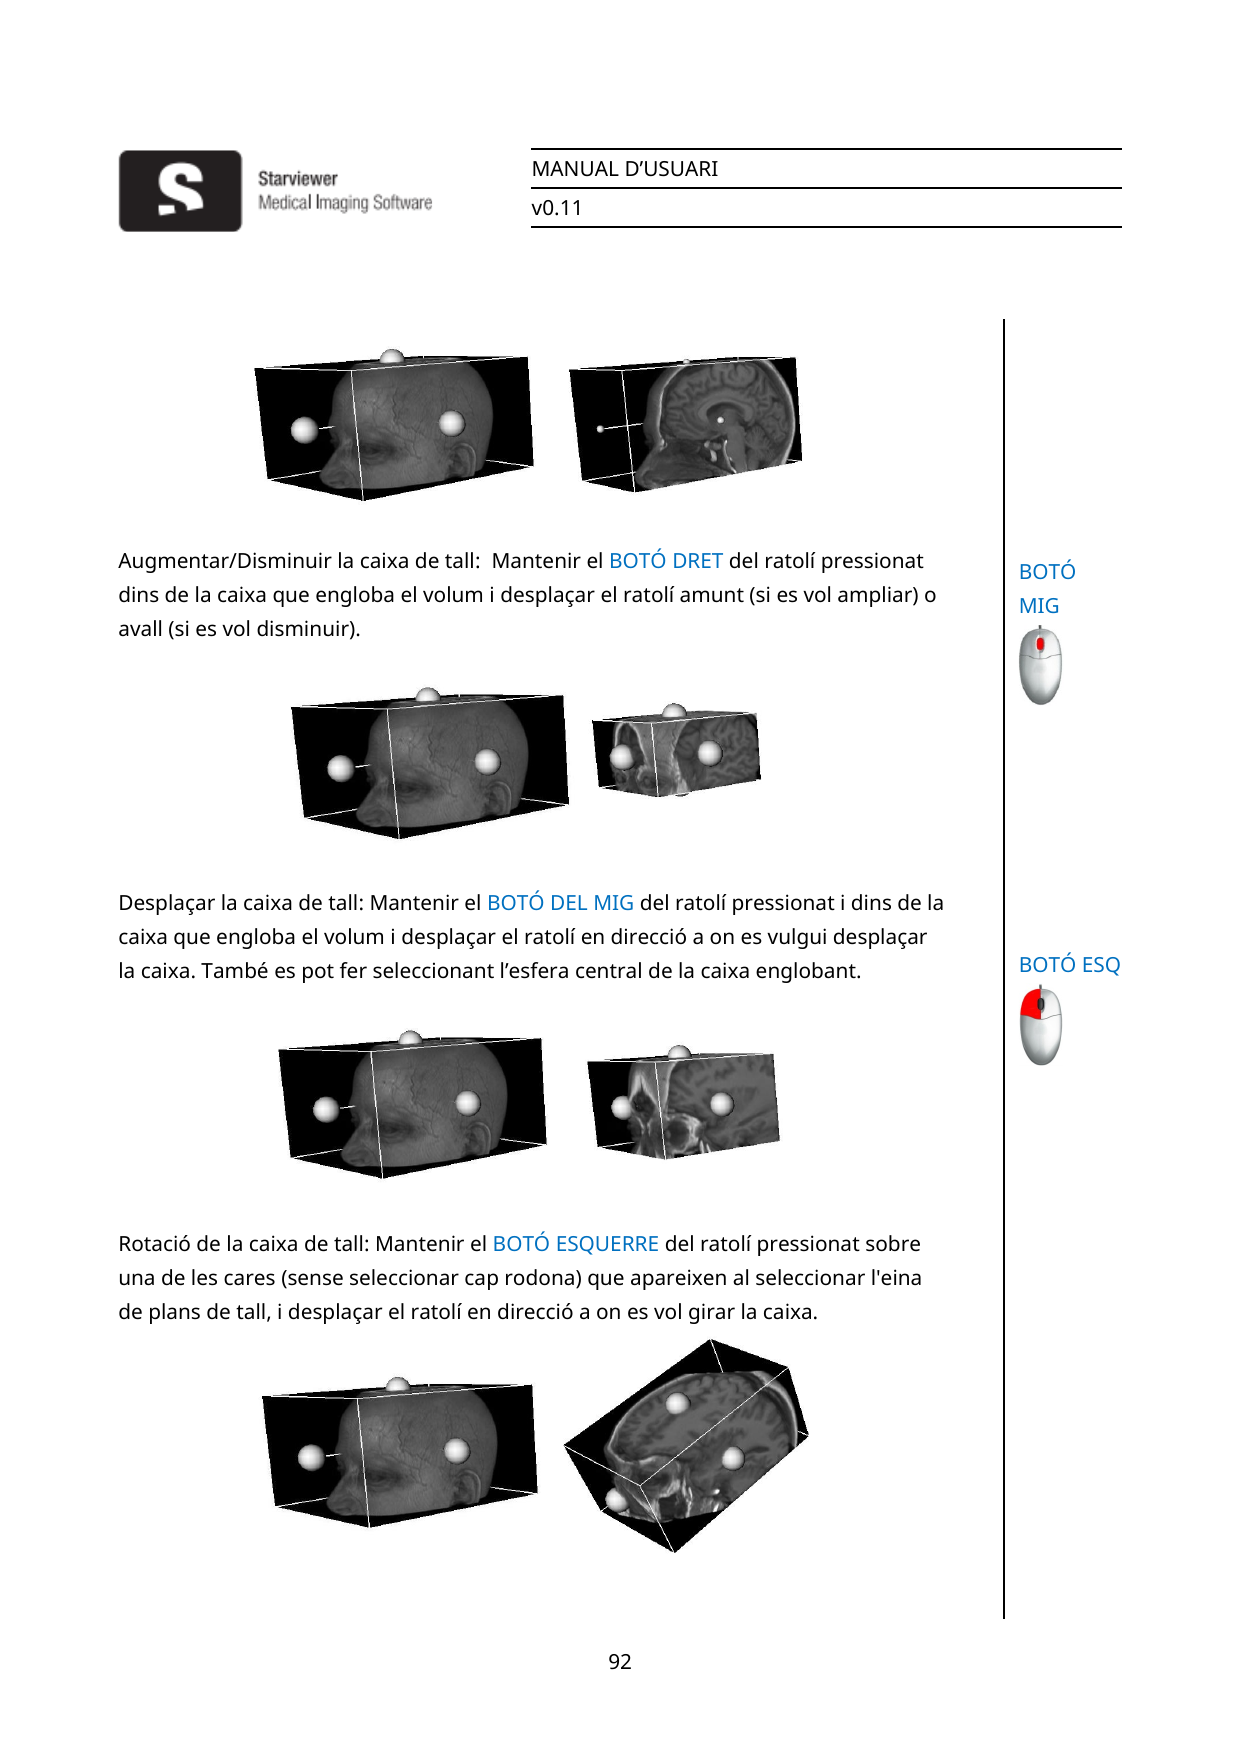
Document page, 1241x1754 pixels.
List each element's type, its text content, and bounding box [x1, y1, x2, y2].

text Rotació de la caixa de tall: Mantenir el botó esquerre del ratolí pressionat sobre una de les cares (sense seleccionar cap rodona) que apareixen al seleccionar l'eina de plans de tall, i desplaçar el ratolí en direcció a on es vol girar la caixa. [118, 1229, 1003, 1326]
table_header Botó MIG Botó ESQ [1005, 319, 1122, 1618]
picture [1018, 625, 1065, 706]
picture [1018, 983, 1063, 1066]
picture [244, 1331, 819, 1569]
picture [245, 341, 818, 507]
text Augmentar/Disminuir la caixa de tall: Mantenir el botó dret del ratolí pressionat dins de la caixa que engloba el volum i desplaçar el ratolí amunt (si es vol ampliar) o avall (si es vol disminuir). [118, 546, 1003, 643]
picture [285, 682, 778, 848]
text Desplaçar la caixa de tall: Mantenir el botó del mig del ratolí pressionat i dins de la caixa que engloba el volum i desplaçar el ratolí en direcció a on es vulgui desplaçar la caixa. També es pot fer seleccionant l’esfera central de la caixa englobant. [118, 888, 1003, 984]
picture [269, 1023, 794, 1190]
